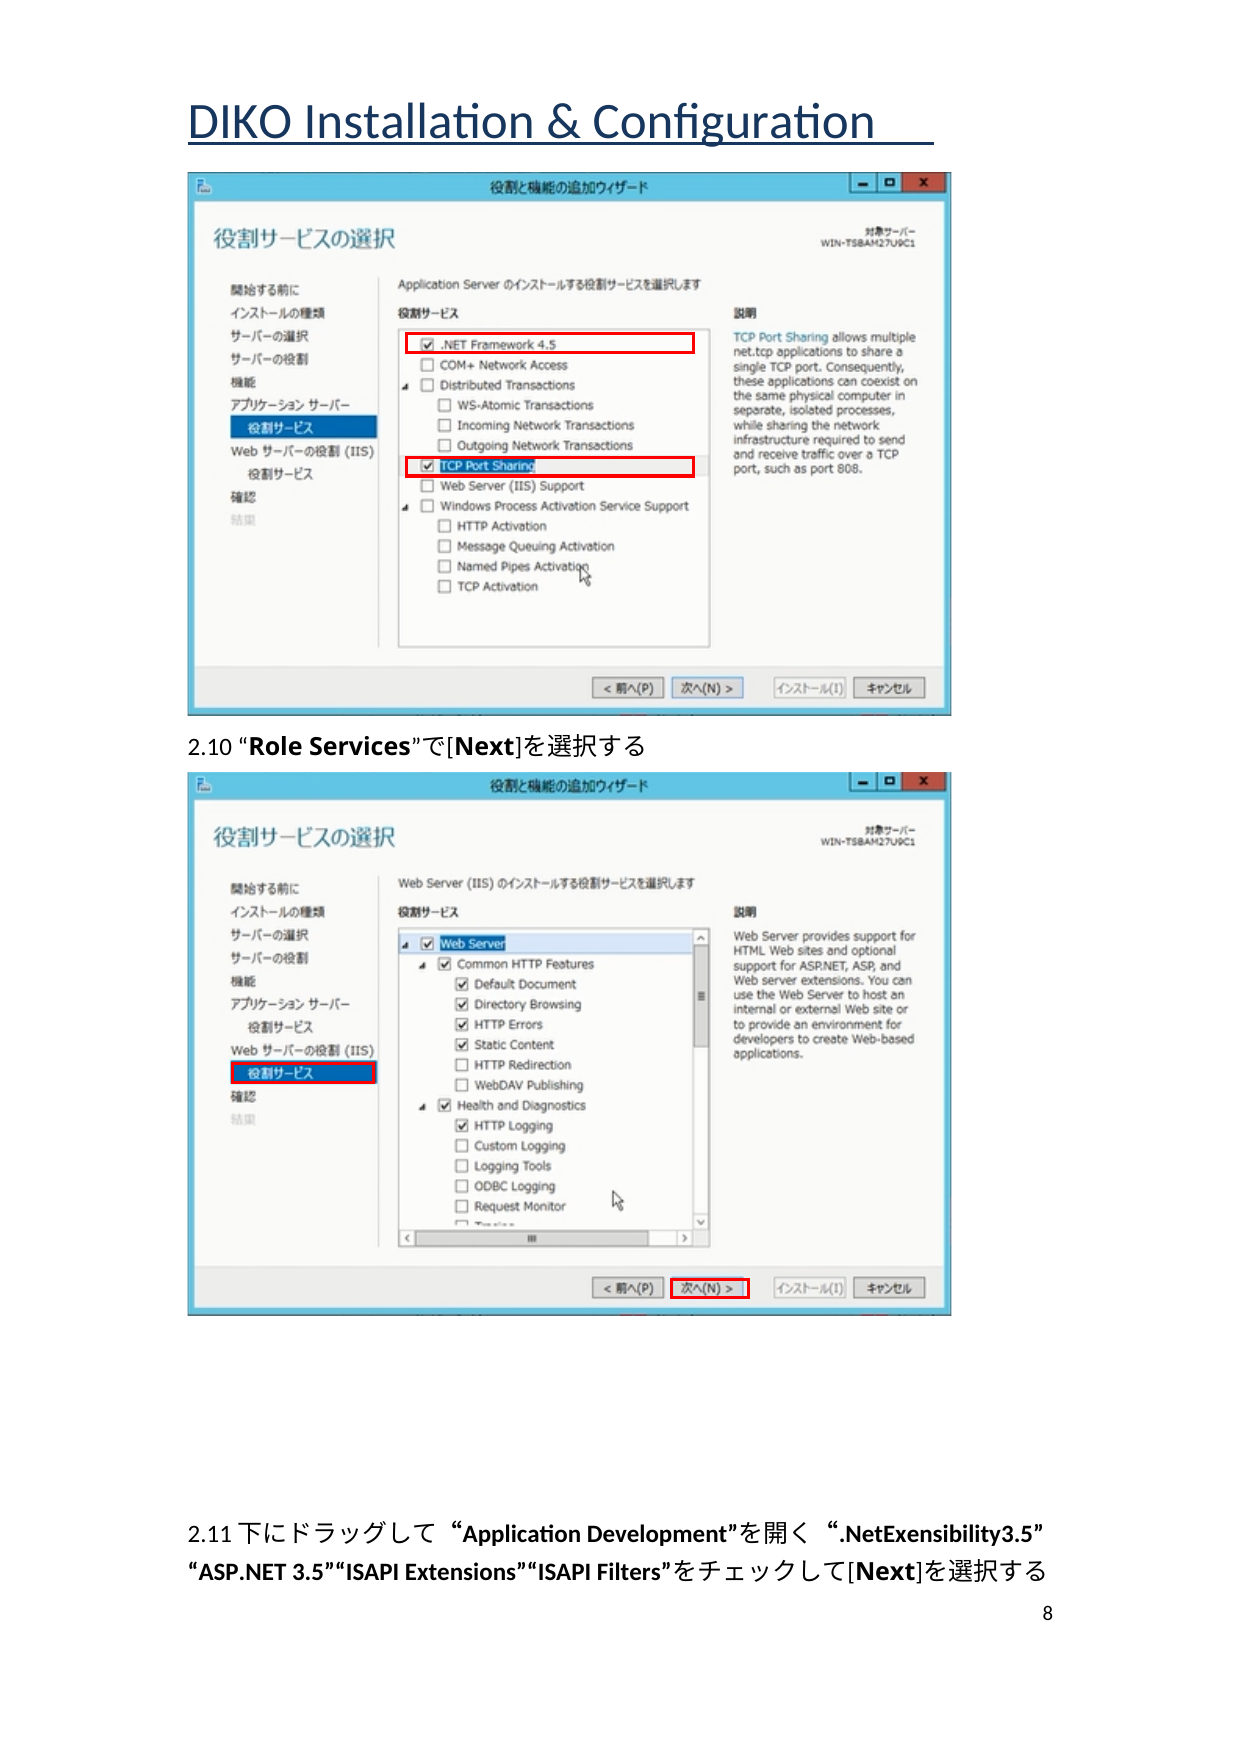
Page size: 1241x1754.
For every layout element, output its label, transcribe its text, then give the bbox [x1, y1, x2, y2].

picture [187, 772, 952, 1316]
text 2.11 下にドラッグして“Application Development”を開く“.NetExensibility3.5” “ASP.NET 3.5”“ISAPI Extensions”“ISAPI Filters”をチェックして[Next]を選択する [187, 1513, 1053, 1588]
text 2.10 “Role Services”で[Next]を選択する [187, 725, 1053, 763]
picture [187, 172, 952, 716]
